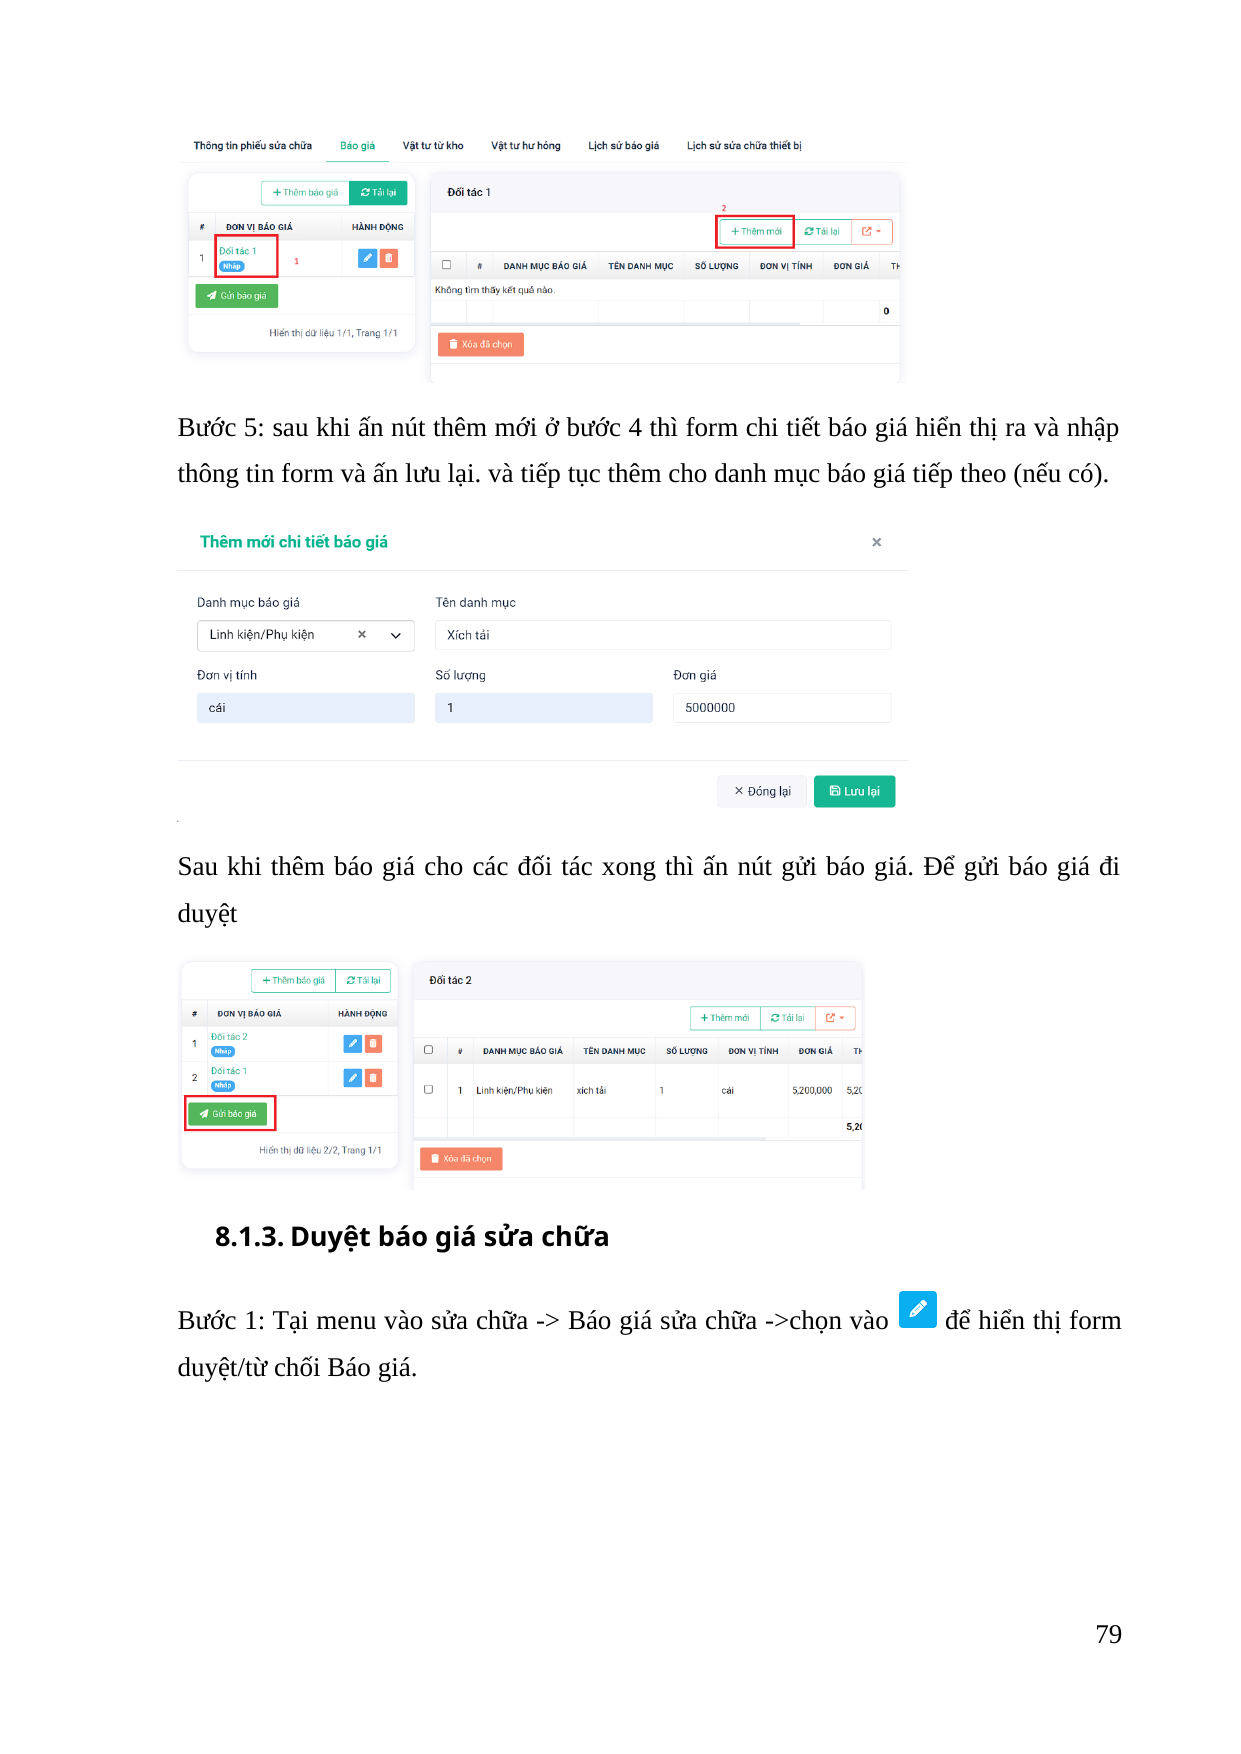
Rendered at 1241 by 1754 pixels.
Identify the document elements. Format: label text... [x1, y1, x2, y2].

picture [898, 1326, 938, 1330]
picture [177, 118, 908, 383]
picture [898, 1285, 938, 1293]
picture [911, 1305, 922, 1316]
picture [177, 955, 866, 1190]
picture [177, 516, 909, 822]
text Sau khi thêm báo giá cho các đối tác xong thì ấn nút gửi báo giá. Để gửi báo giá đi duyệt [177, 850, 1122, 928]
text Bước 1: Tại menu vào sửa chữa -> Báo giá sửa chữa ->chọn vào để hiển thị form duyệt/từ chối Báo giá. [177, 1285, 1122, 1382]
text Bước 5: sau khi ấn nút thêm mới ở bước 4 thì form chi tiết báo giá hiển thị ra và nhập thông tin form và ấn lưu lại. và tiếp tục thêm cho danh mục báo giá tiếp theo (nếu có). [177, 411, 1122, 489]
subtitle Duyệt báo giá sửa chữa [215, 1217, 1122, 1254]
